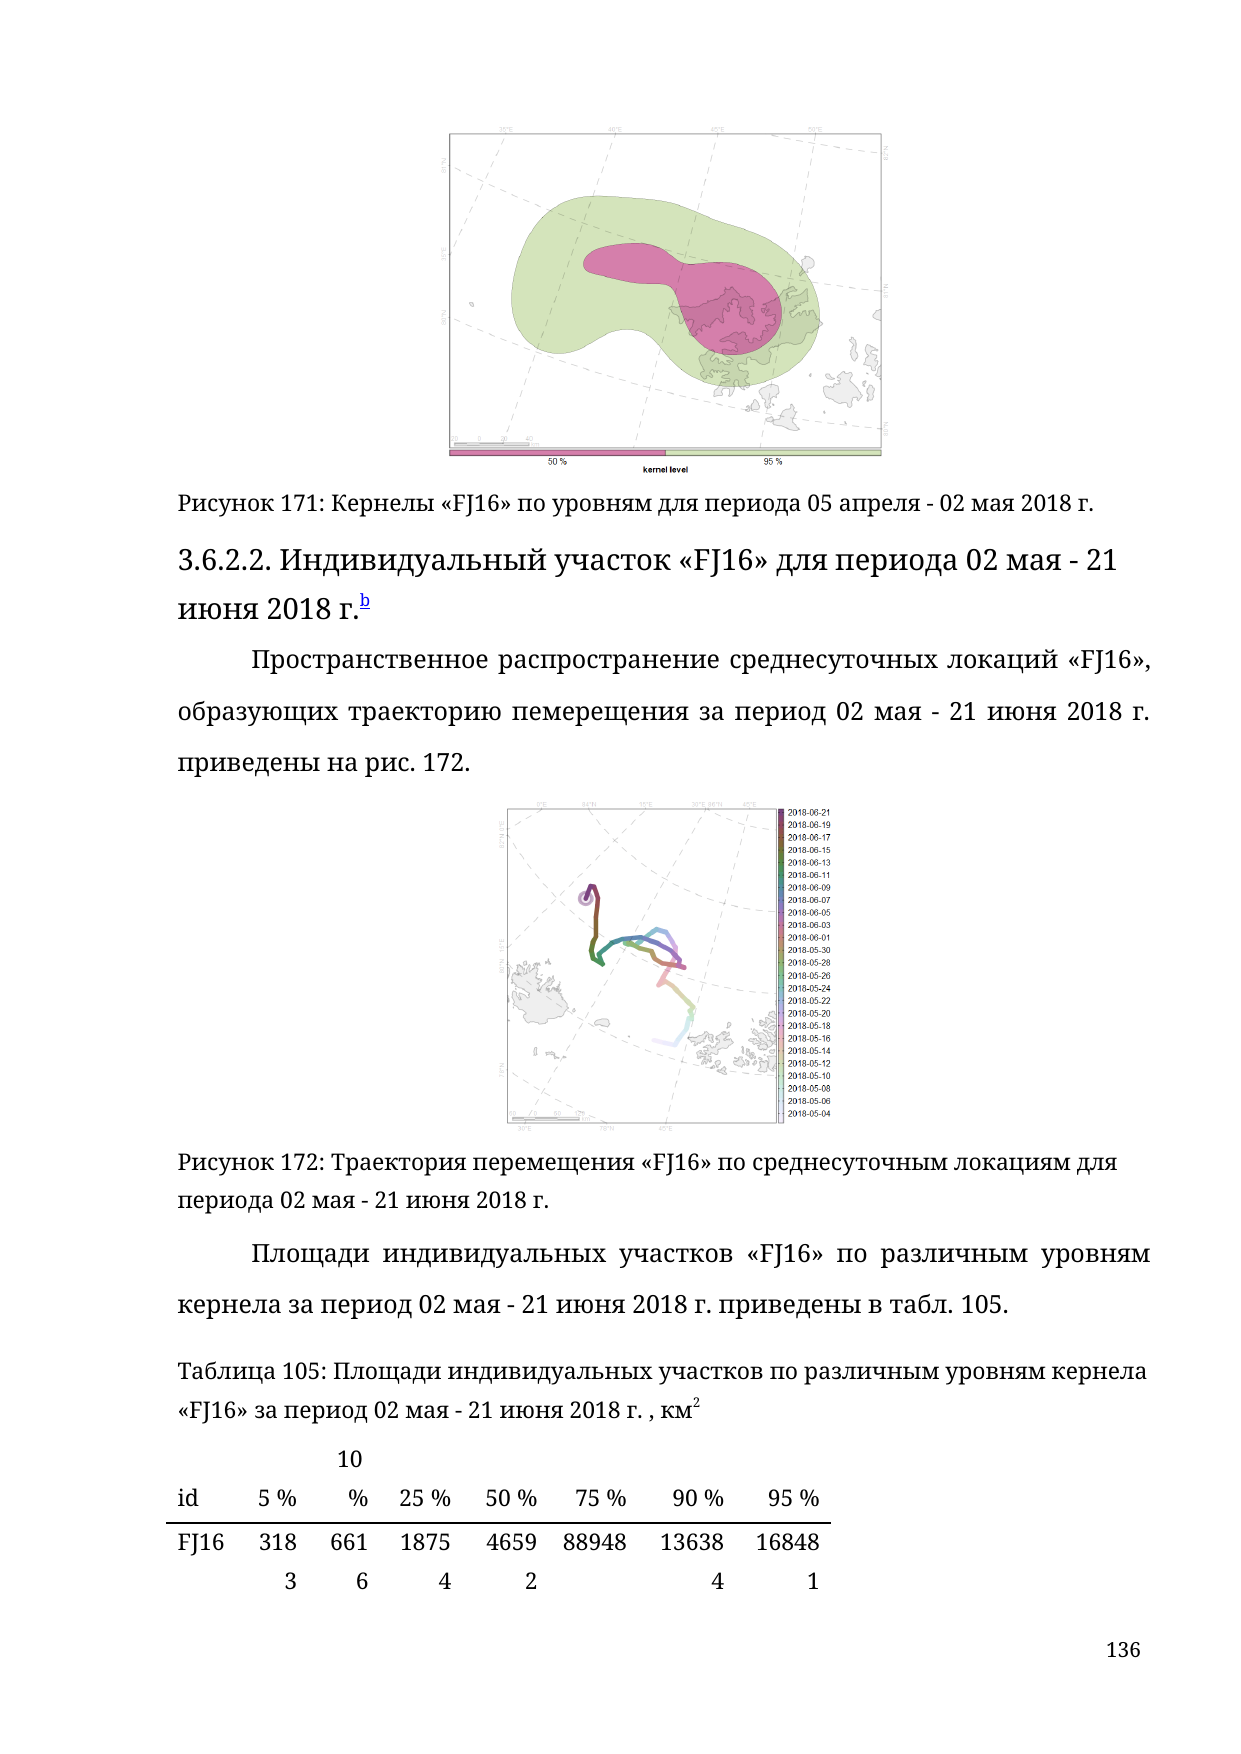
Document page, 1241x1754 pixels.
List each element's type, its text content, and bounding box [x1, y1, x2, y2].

text Пространственное распространение среднесуточных локаций «FJ16», образующих траекторию пемерещения за период 02 мая - 21 июня 2018 г. приведены на рис. 172. [177, 642, 1152, 778]
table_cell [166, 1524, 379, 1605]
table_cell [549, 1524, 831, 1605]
text Таблица 105: Площади индивидуальных участков по различным уровням кернела «FJ16» за период 02 мая - 21 июня 2018 г. , км2 [177, 1355, 1152, 1425]
picture [438, 124, 891, 475]
picture [496, 799, 833, 1133]
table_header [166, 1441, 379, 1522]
text Площади индивидуальных участков «FJ16» по различным уровням кернела за период 02 мая - 21 июня 2018 г. приведены в табл. 105. [177, 1236, 1152, 1321]
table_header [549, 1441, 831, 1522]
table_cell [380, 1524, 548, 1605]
text Рисунок 171: Кернелы «FJ16» по уровням для периода 05 апреля - 02 мая 2018 г. [177, 487, 1152, 518]
subtitle Индивидуальный участок «FJ16» для периода 02 мая - 21 июня 2018 г.b [177, 539, 1152, 628]
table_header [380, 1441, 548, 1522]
text Рисунок 172: Траектория перемещения «FJ16» по среднесуточным локациям для периода 02 мая - 21 июня 2018 г. [177, 1145, 1152, 1216]
